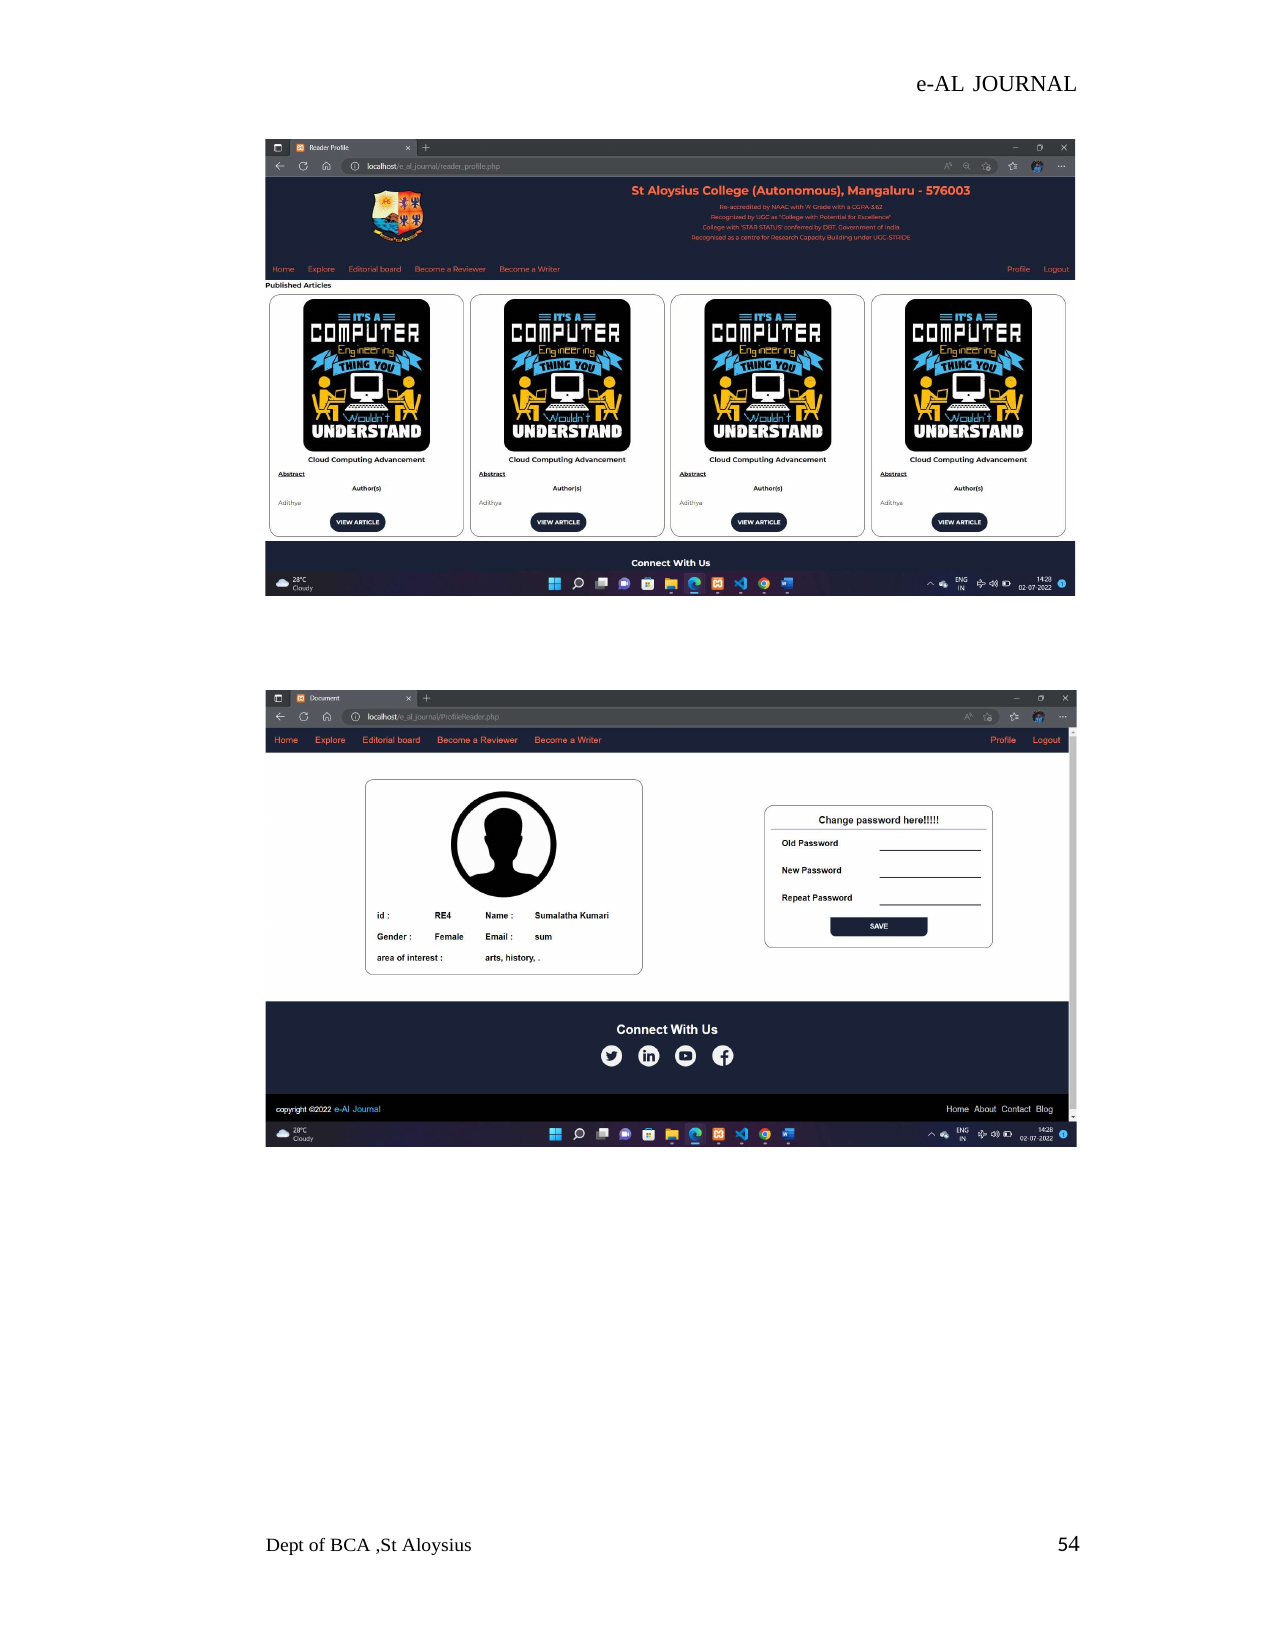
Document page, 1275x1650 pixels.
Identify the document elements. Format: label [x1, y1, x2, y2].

picture [265, 139, 1076, 596]
picture [265, 690, 1077, 1147]
